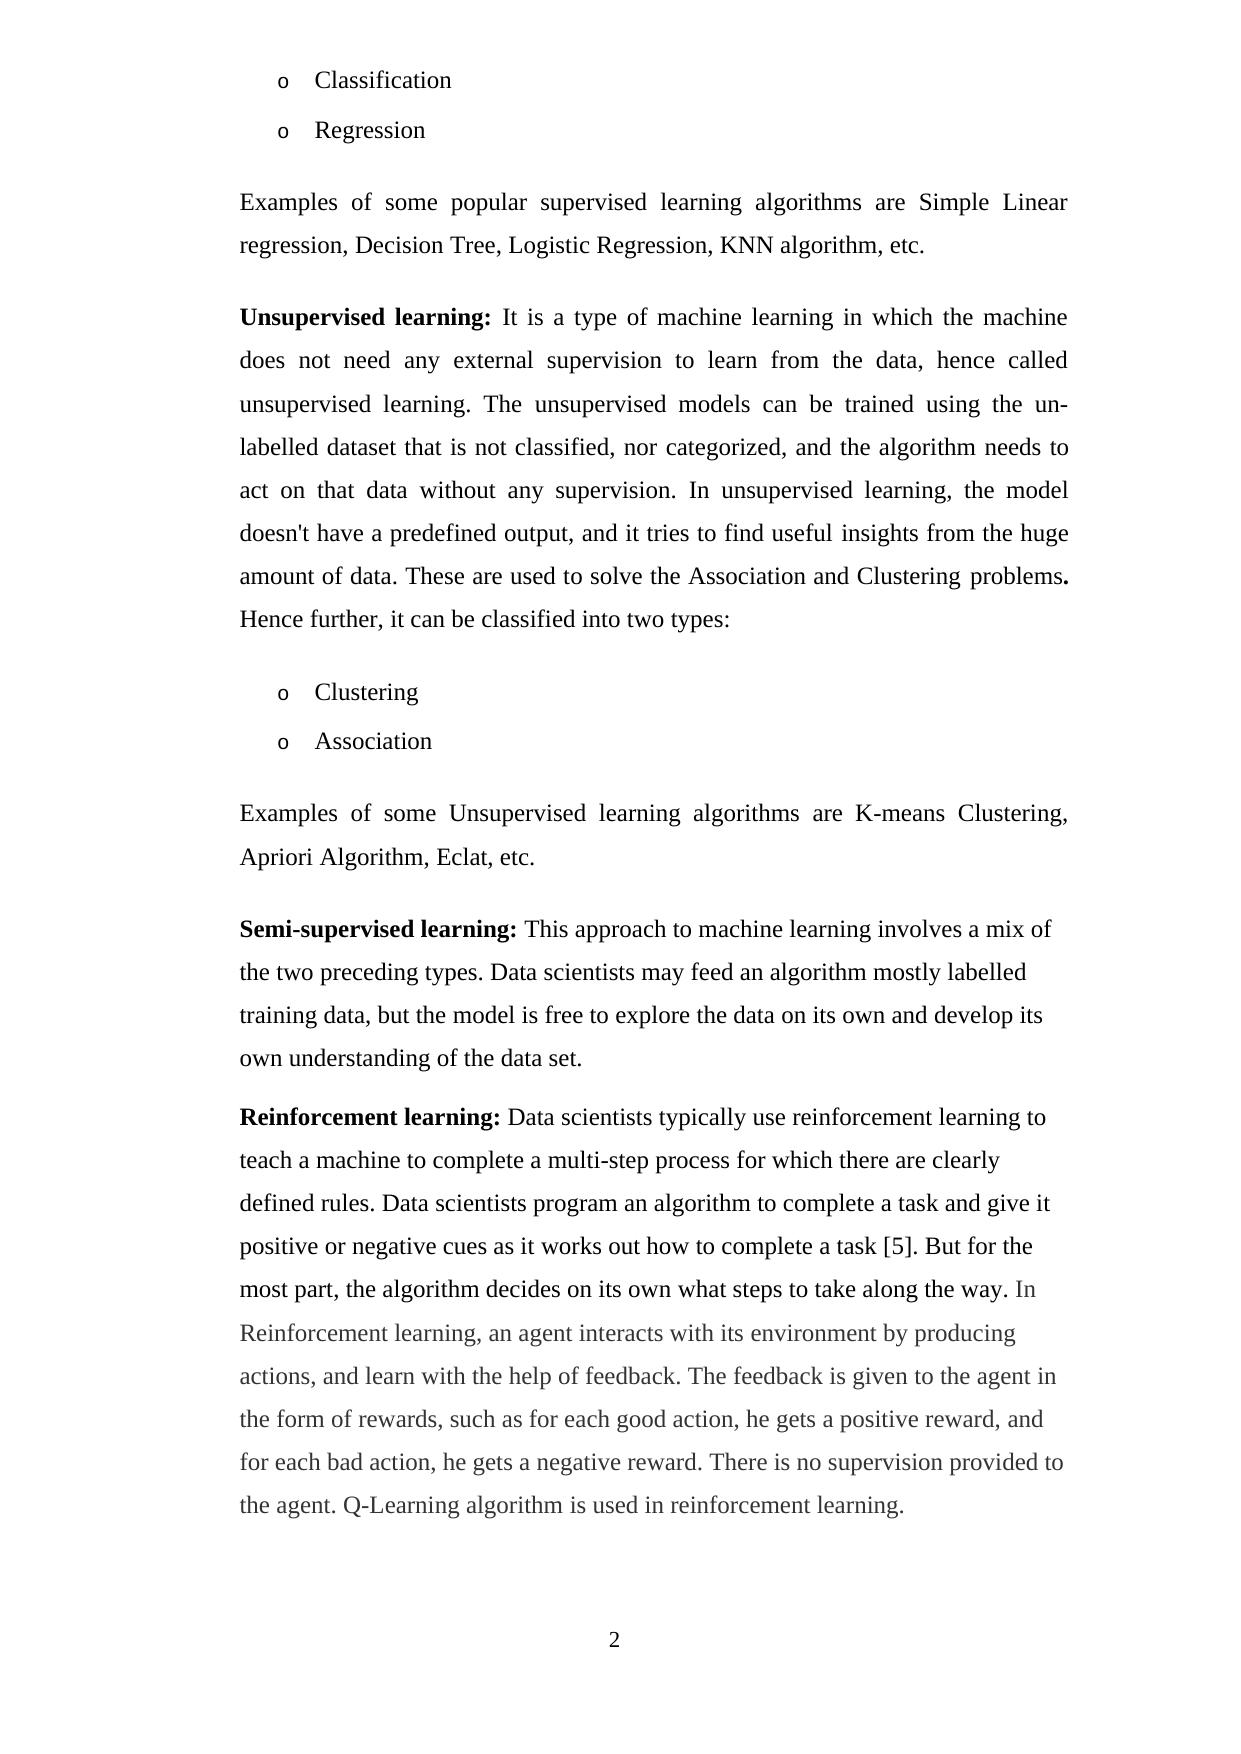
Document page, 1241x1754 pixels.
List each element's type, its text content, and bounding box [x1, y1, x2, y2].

list Clustering [277, 677, 1181, 706]
list Regression [277, 115, 1181, 144]
text Examples of some Unsupervised learning algorithms are K-means Clustering, Apriori Algorithm, Eclat, etc. [239, 798, 1069, 870]
list Association [277, 726, 1181, 756]
text Examples of some popular supervised learning algorithms are Simple Linear regression, Decision Tree, Logistic Regression, KNN algorithm, etc. [239, 187, 1069, 259]
text Semi-supervised learning: This approach to machine learning involves a mix of the two preceding types. Data scientists may feed an algorithm mostly labelled training data, but the model is free to explore the data on its own and develop its own understanding of the data set. [239, 914, 1070, 1072]
list Classification [277, 65, 1181, 95]
text Reinforcement learning: Data scientists typically use reinforcement learning to teach a machine to complete a multi-step process for which there are clearly defined rules. Data scientists program an algorithm to complete a task and give it positive or negative cues as it works out how to complete a task [5]. But for the most part, the algorithm decides on its own what steps to take along the way. In Reinforcement learning, an agent interacts with its environment by producing actions, and learn with the help of feedback. The feedback is given to the agent in the form of rewards, such as for each good action, he gets a positive reward, and for each bad action, he gets a negative reward. There is no supervision provided to the agent. Q-Learning algorithm is used in reinforcement learning. [239, 1102, 1070, 1519]
text Unsupervised learning: It is a type of machine learning in which the machine does not need any external supervision to learn from the data, hence called unsupervised learning. The unsupervised models can be trained using the un-labelled dataset that is not classified, nor categorized, and the algorithm needs to act on that data without any supervision. In unsupervised learning, the model doesn't have a predefined output, and it tries to find useful insights from the huge amount of data. These are used to solve the Association and Clustering problems. Hence further, it can be classified into two types: [239, 302, 1069, 633]
